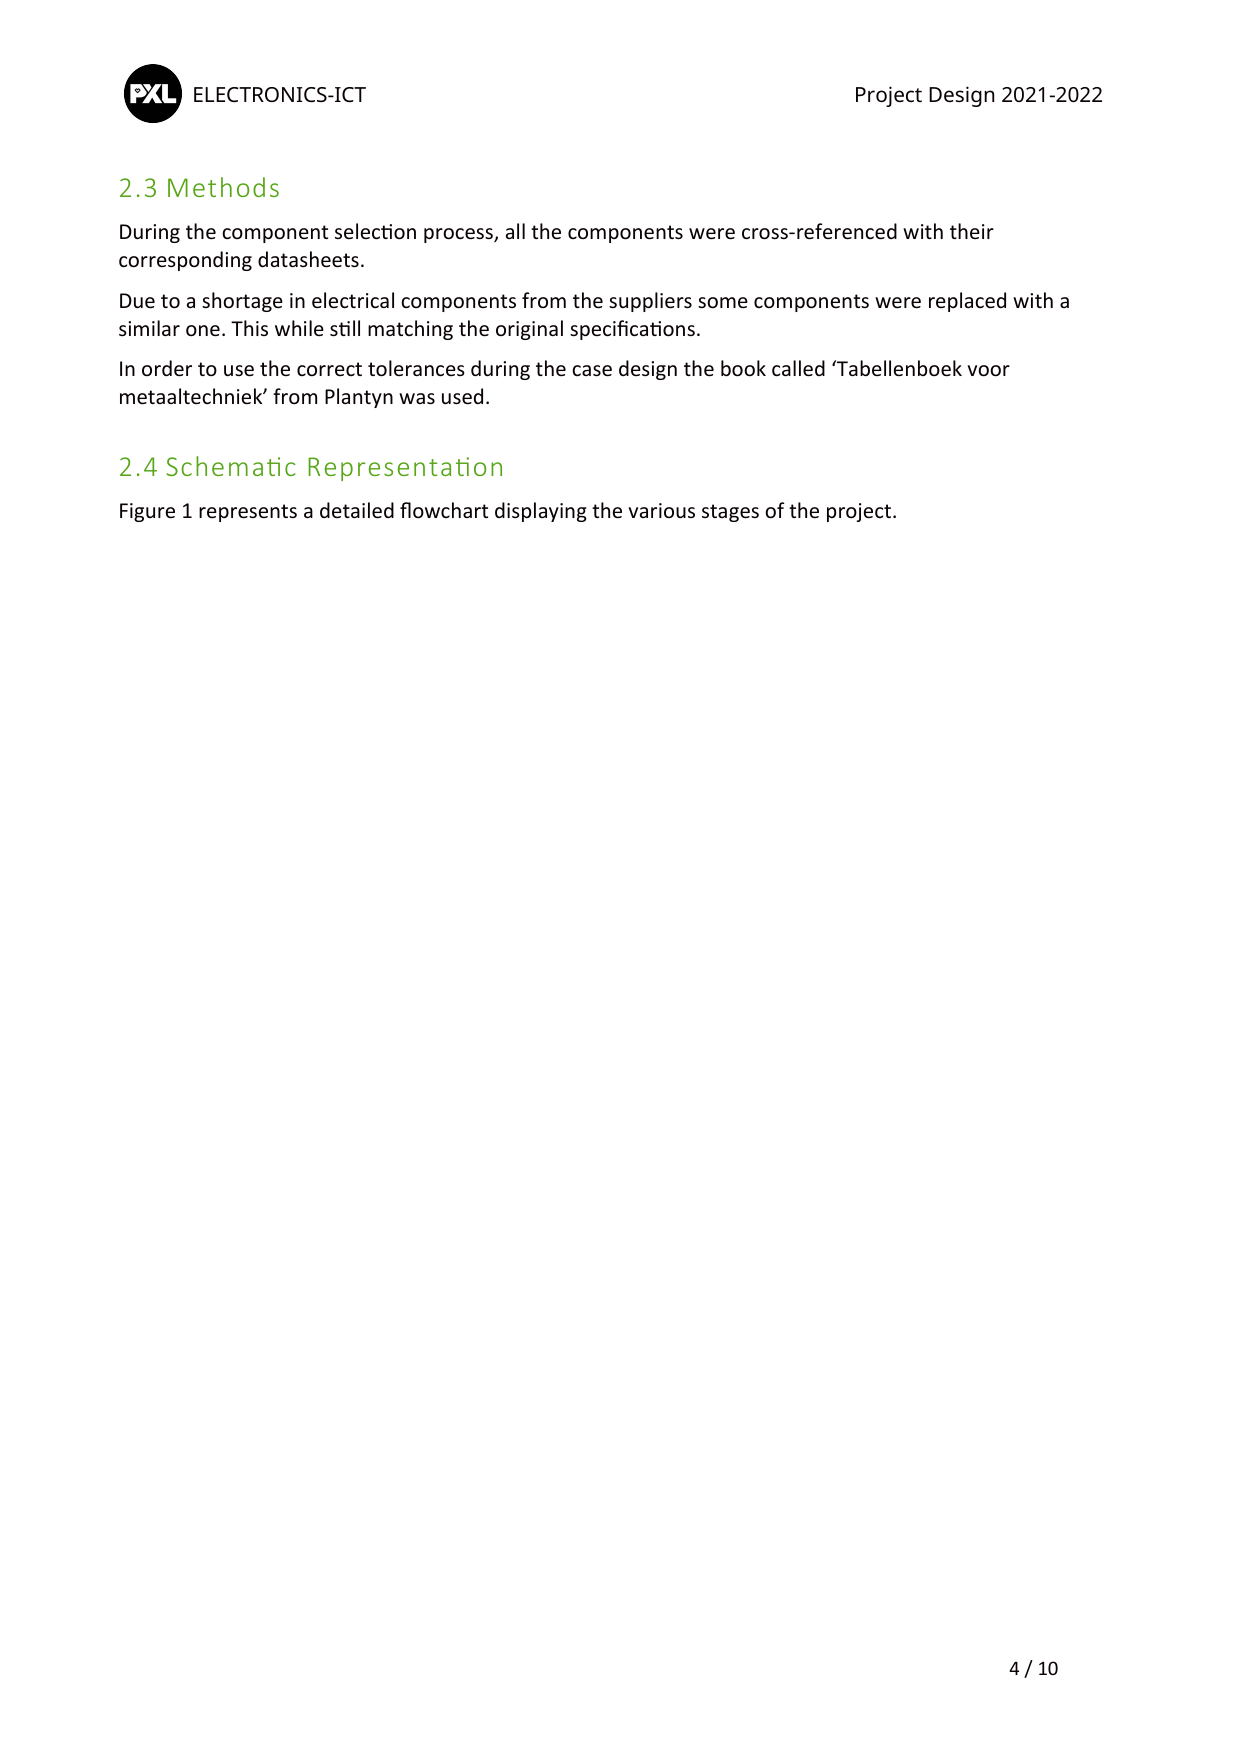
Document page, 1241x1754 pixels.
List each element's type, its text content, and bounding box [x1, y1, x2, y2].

text In order to use the correct tolerances during the case design the book called ‘Tabellenboek voor metaaltechniek’ from Plantyn was used. [118, 354, 1122, 410]
text During the component selection process, all the components were cross-referenced with their corresponding datasheets. [118, 217, 1122, 273]
subtitle Methods [118, 169, 1122, 205]
text Due to a shortage in electrical components from the suppliers some components were replaced with a similar one. This while still matching the original specifications. [118, 286, 1122, 342]
text Figure 1 represents a detailed flowchart displaying the various stages of the project. [118, 496, 1122, 524]
subtitle Schematic Representation [118, 448, 1122, 483]
picture [118, 59, 188, 129]
